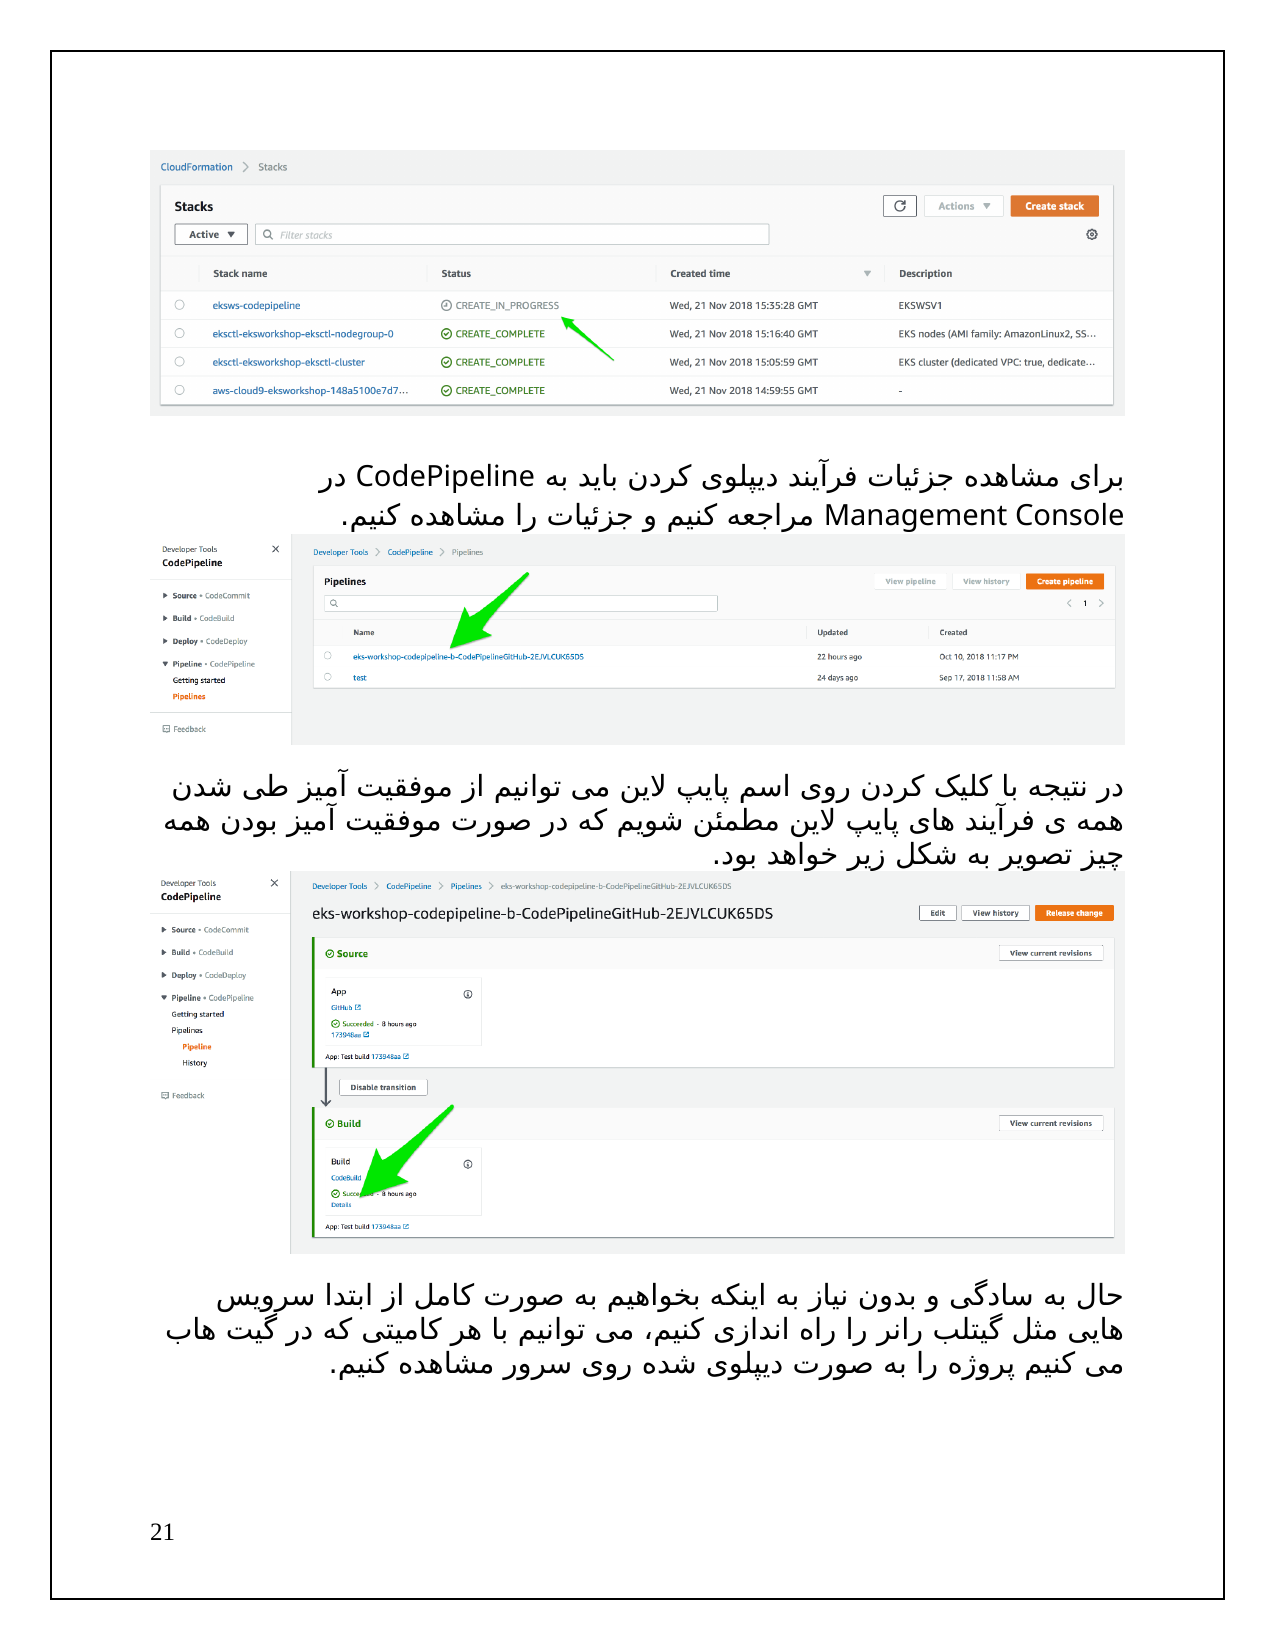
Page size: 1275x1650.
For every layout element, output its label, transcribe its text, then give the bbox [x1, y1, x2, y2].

picture [150, 534, 1125, 770]
picture [150, 871, 1125, 1279]
text در نتیجه با کلیک کردن روی اسم پایپ لاین می توانیم از موفقیت آمیز طی شدن همه ی فرآیند های پایپ لاین مطمئن شویم که در صورت موفقیت آمیز بودن همه چیز تصویر به شکل زیر خواهد بود. [150, 770, 1125, 871]
text حال به سادگی و بدون نیاز به اینکه بخواهیم به صورت کامل از ابتدا سرویس هایی مثل گیتلب رانر را راه اندازی کنیم، می توانیم با هر کامیتی که در گیت هاب می کنیم پروژه را به صورت دیپلوی شده روی سرور مشاهده کنیم. [150, 1279, 1125, 1380]
text برای مشاهده جزئیات فرآیند دیپلوی کردن باید به CodePipeline در Management Console مراجعه کنیم و جزئیات را مشاهده کنیم. [150, 455, 1125, 534]
picture [150, 150, 1125, 416]
